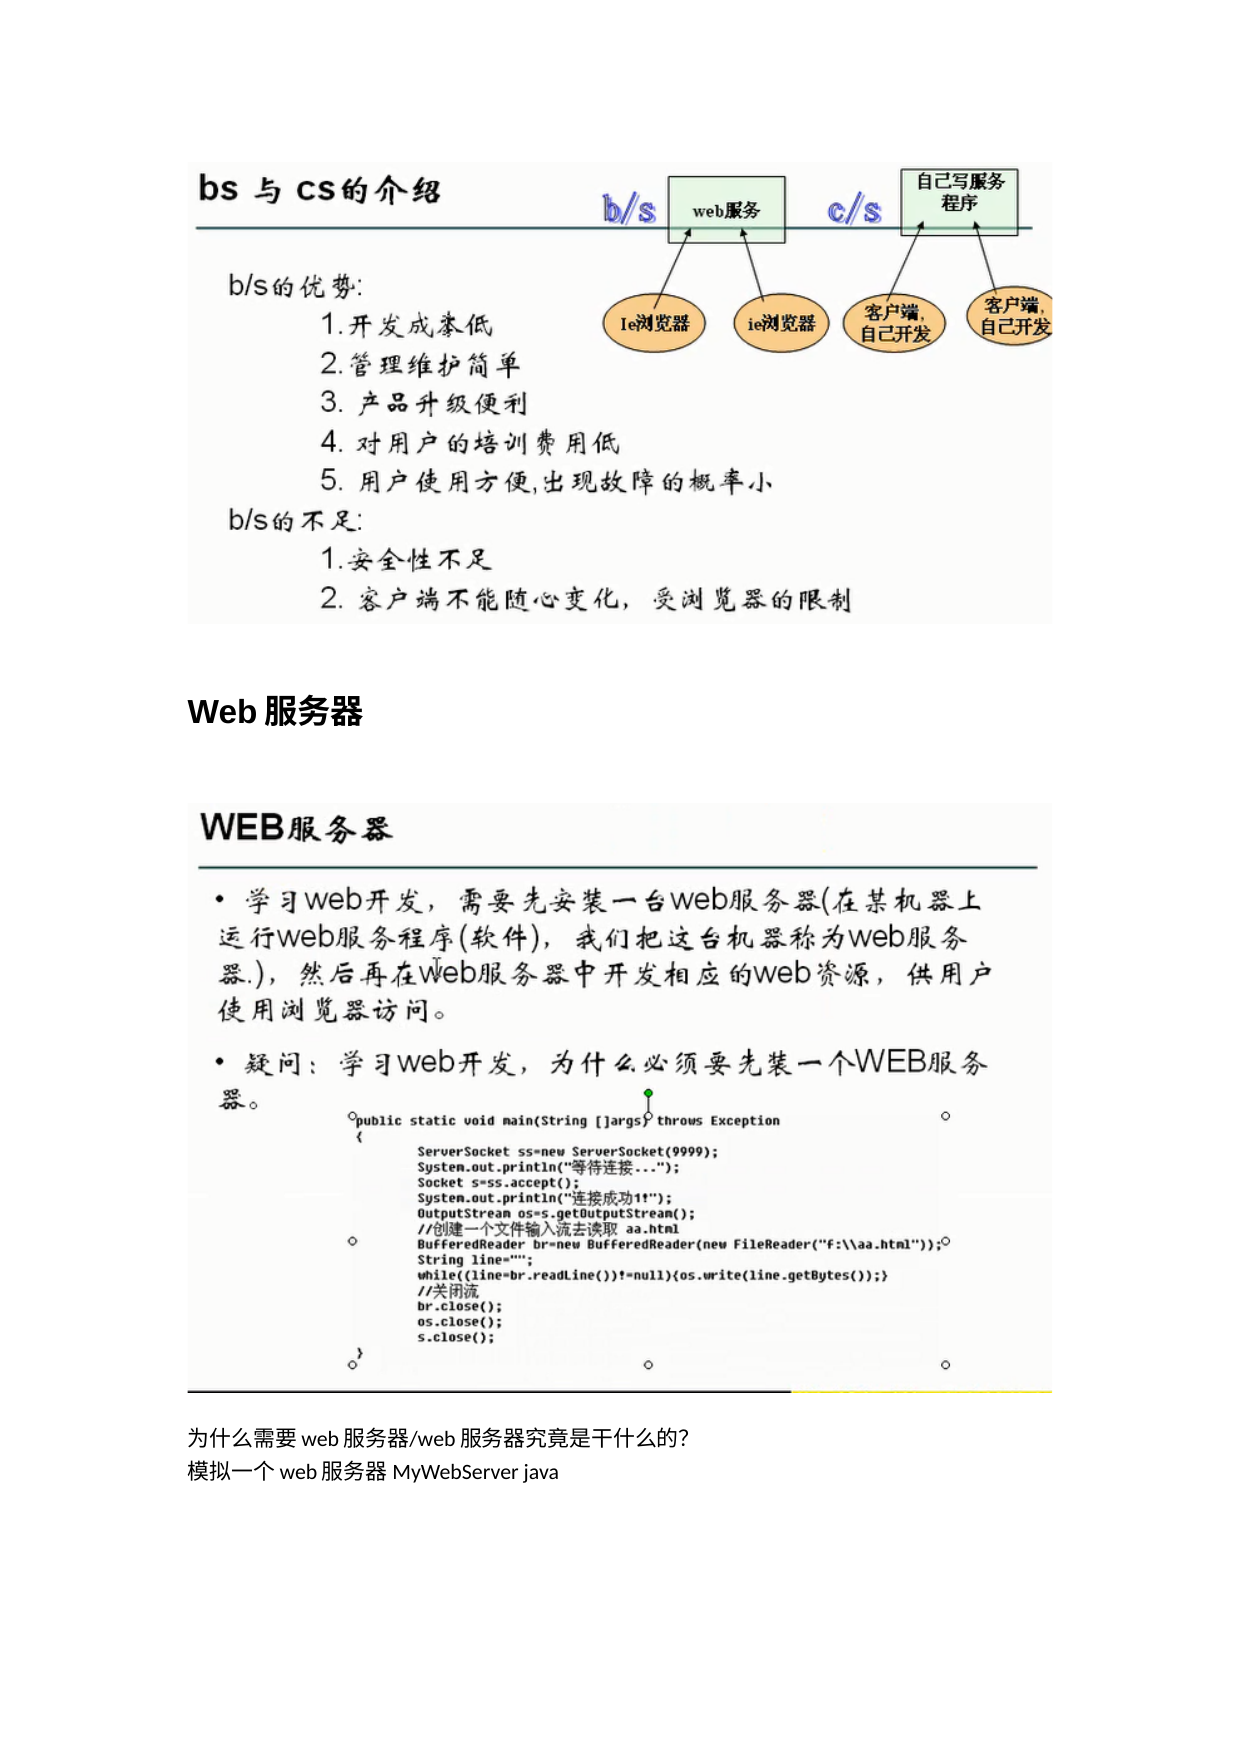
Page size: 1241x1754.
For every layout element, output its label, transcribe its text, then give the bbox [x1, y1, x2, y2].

text 模拟一个web服务器 MyWebServer java [187, 1453, 1053, 1486]
text 为什么需要web服务器/web服务器究竟是干什么的？ [187, 1421, 1053, 1453]
picture [187, 803, 1053, 1393]
subtitle Web服务器 [187, 677, 1053, 742]
picture [187, 162, 1053, 624]
